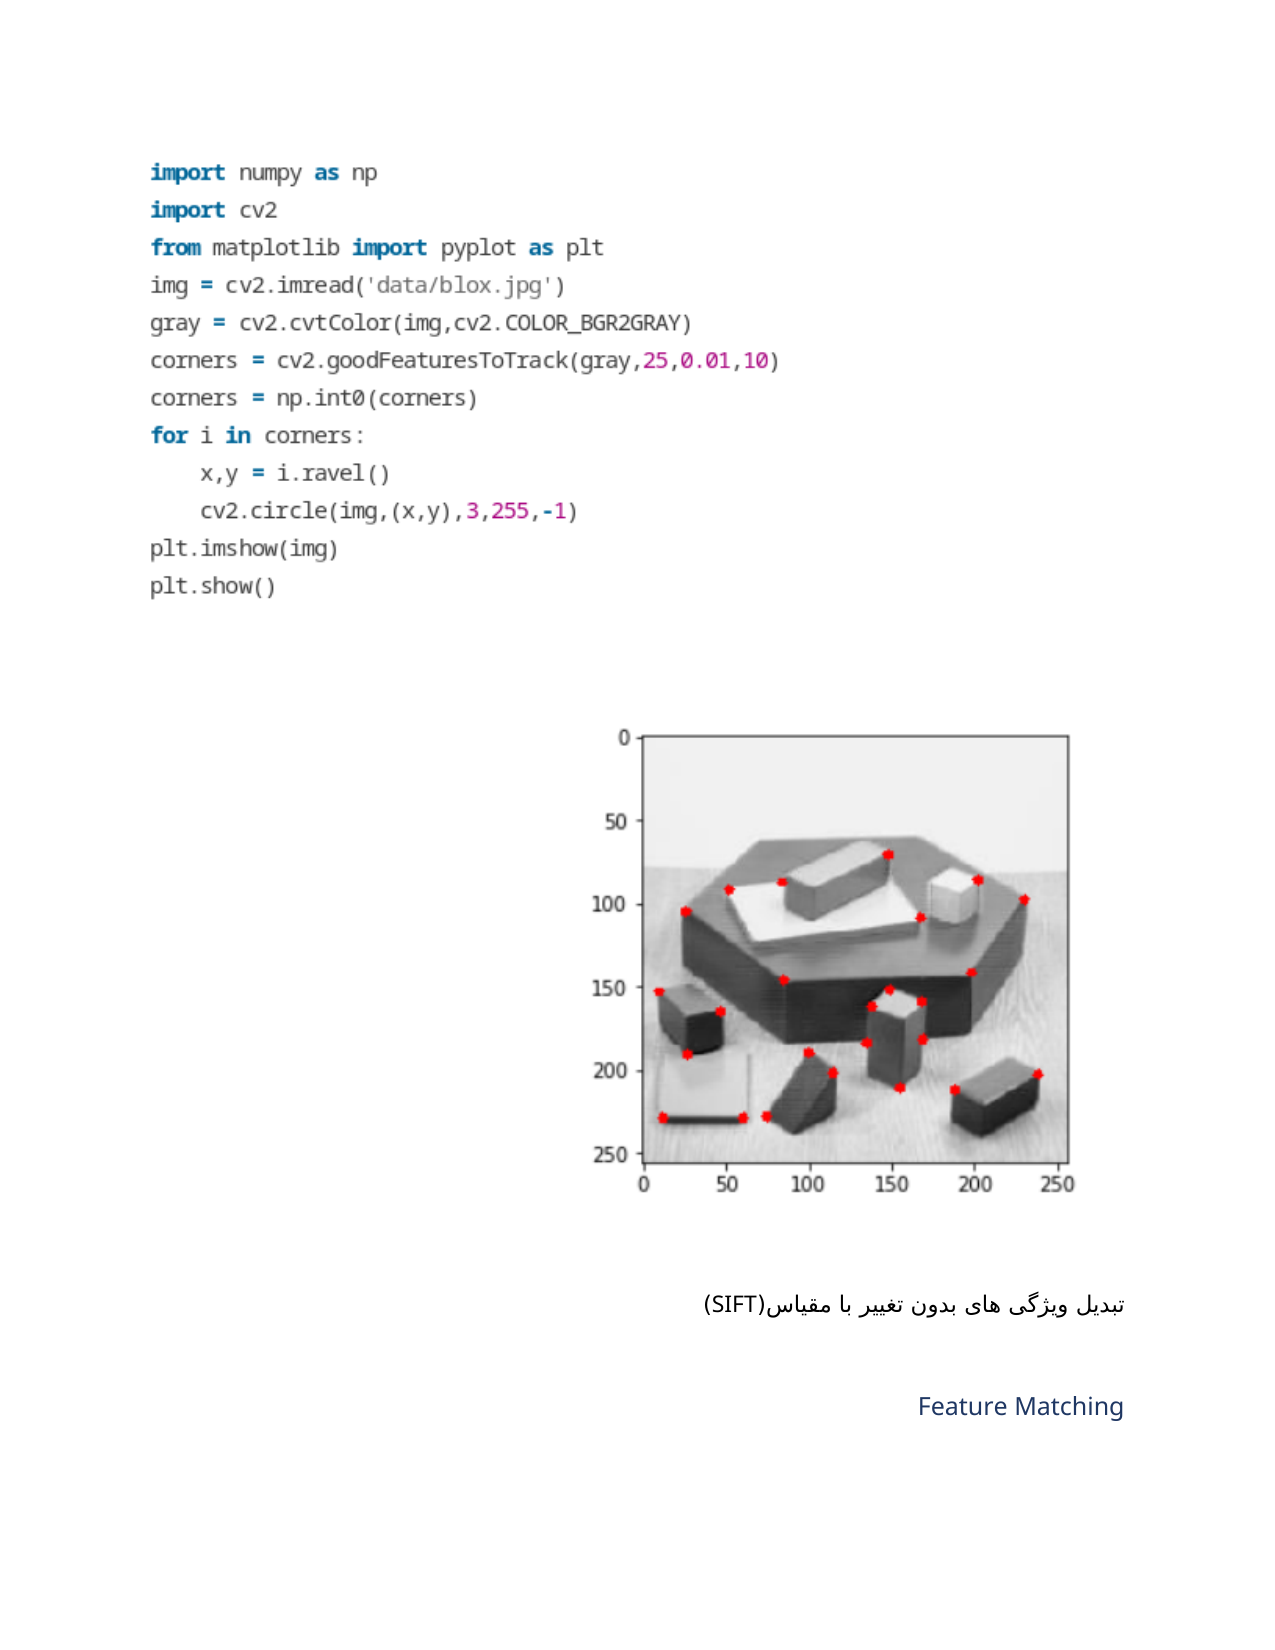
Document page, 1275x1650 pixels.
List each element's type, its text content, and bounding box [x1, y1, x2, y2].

picture [565, 716, 1125, 1219]
subtitle Feature Matching [150, 1388, 1125, 1422]
text تبدیل ویژگی های بدون تغییر با مقیاس(SIFT) [150, 1287, 1125, 1319]
